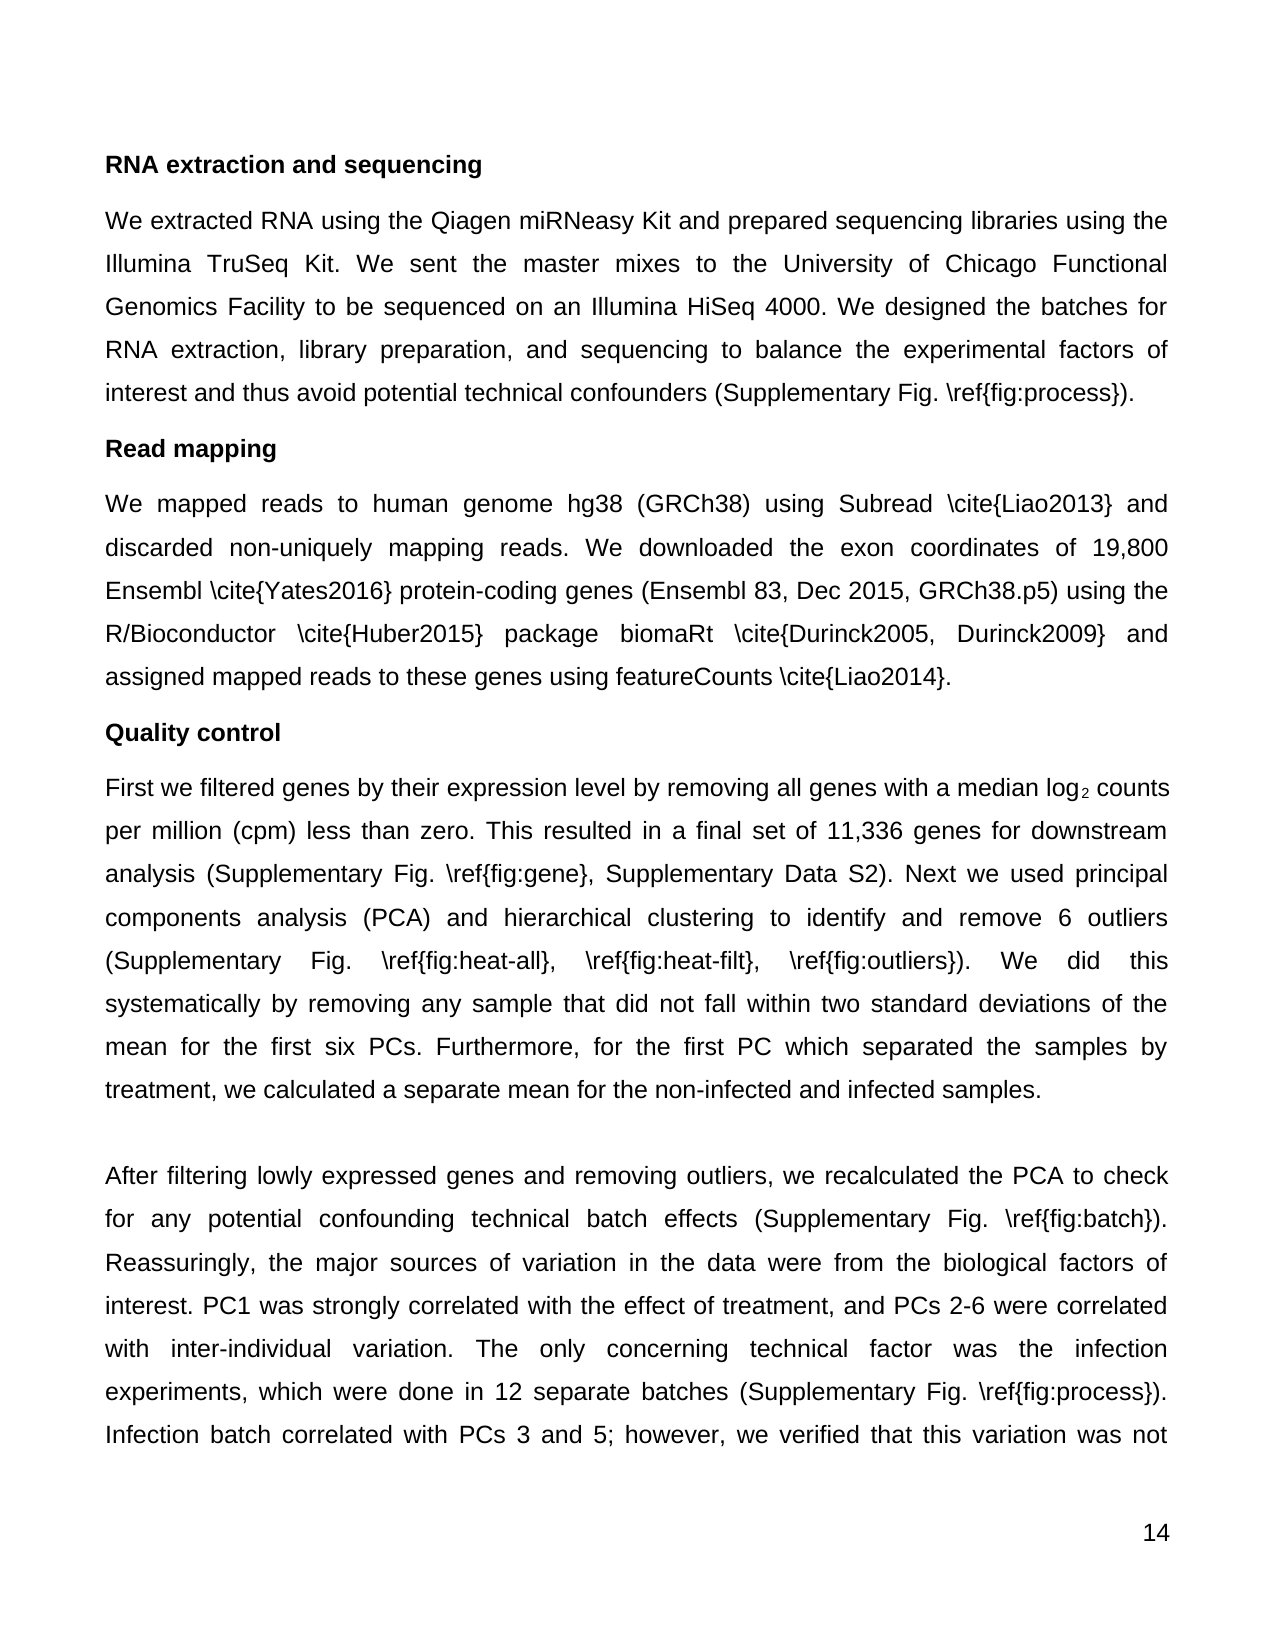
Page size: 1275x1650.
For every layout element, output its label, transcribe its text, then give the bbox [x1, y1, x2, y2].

subtitle Read mapping [105, 434, 1170, 462]
text First we filtered genes by their expression level by removing all genes with a median log2 counts per million (cpm) less than zero. This resulted in a final set of 11,336 genes for downstream analysis (Supplementary Fig. \ref{fig:gene}, Supplementary Data S2). Next we used principal components analysis (PCA) and hierarchical clustering to identify and remove 6 outliers (Supplementary Fig. \ref{fig:heat-all}, \ref{fig:heat-filt}, \ref{fig:outliers}). We did this systematically by removing any sample that did not fall within two standard deviations of the mean for the first six PCs. Furthermore, for the first PC which separated the samples by treatment, we calculated a separate mean for the non-infected and infected samples. [105, 773, 1170, 1104]
text We mapped reads to human genome hg38 (GRCh38) using Subread \cite{Liao2013} and discarded non-uniquely mapping reads. We downloaded the exon coordinates of 19,800 Ensembl \cite{Yates2016} protein-coding genes (Ensembl 83, Dec 2015, GRCh38.p5) using the R/Bioconductor \cite{Huber2015} package biomaRt \cite{Durinck2005, Durinck2009} and assigned mapped reads to these genes using featureCounts \cite{Liao2014}. [105, 489, 1170, 691]
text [105, 1161, 1170, 1449]
subtitle Quality control [105, 717, 1170, 746]
text We extracted RNA using the Qiagen miRNeasy Kit and prepared sequencing libraries using the Illumina TruSeq Kit. We sent the master mixes to the University of Chicago Functional Genomics Facility to be sequenced on an Illumina HiSeq 4000. We designed the batches for RNA extraction, library preparation, and sequencing to balance the experimental factors of interest and thus avoid potential technical confounders (Supplementary Fig. \ref{fig:process}). [105, 206, 1170, 407]
subtitle RNA extraction and sequencing [105, 150, 1170, 179]
